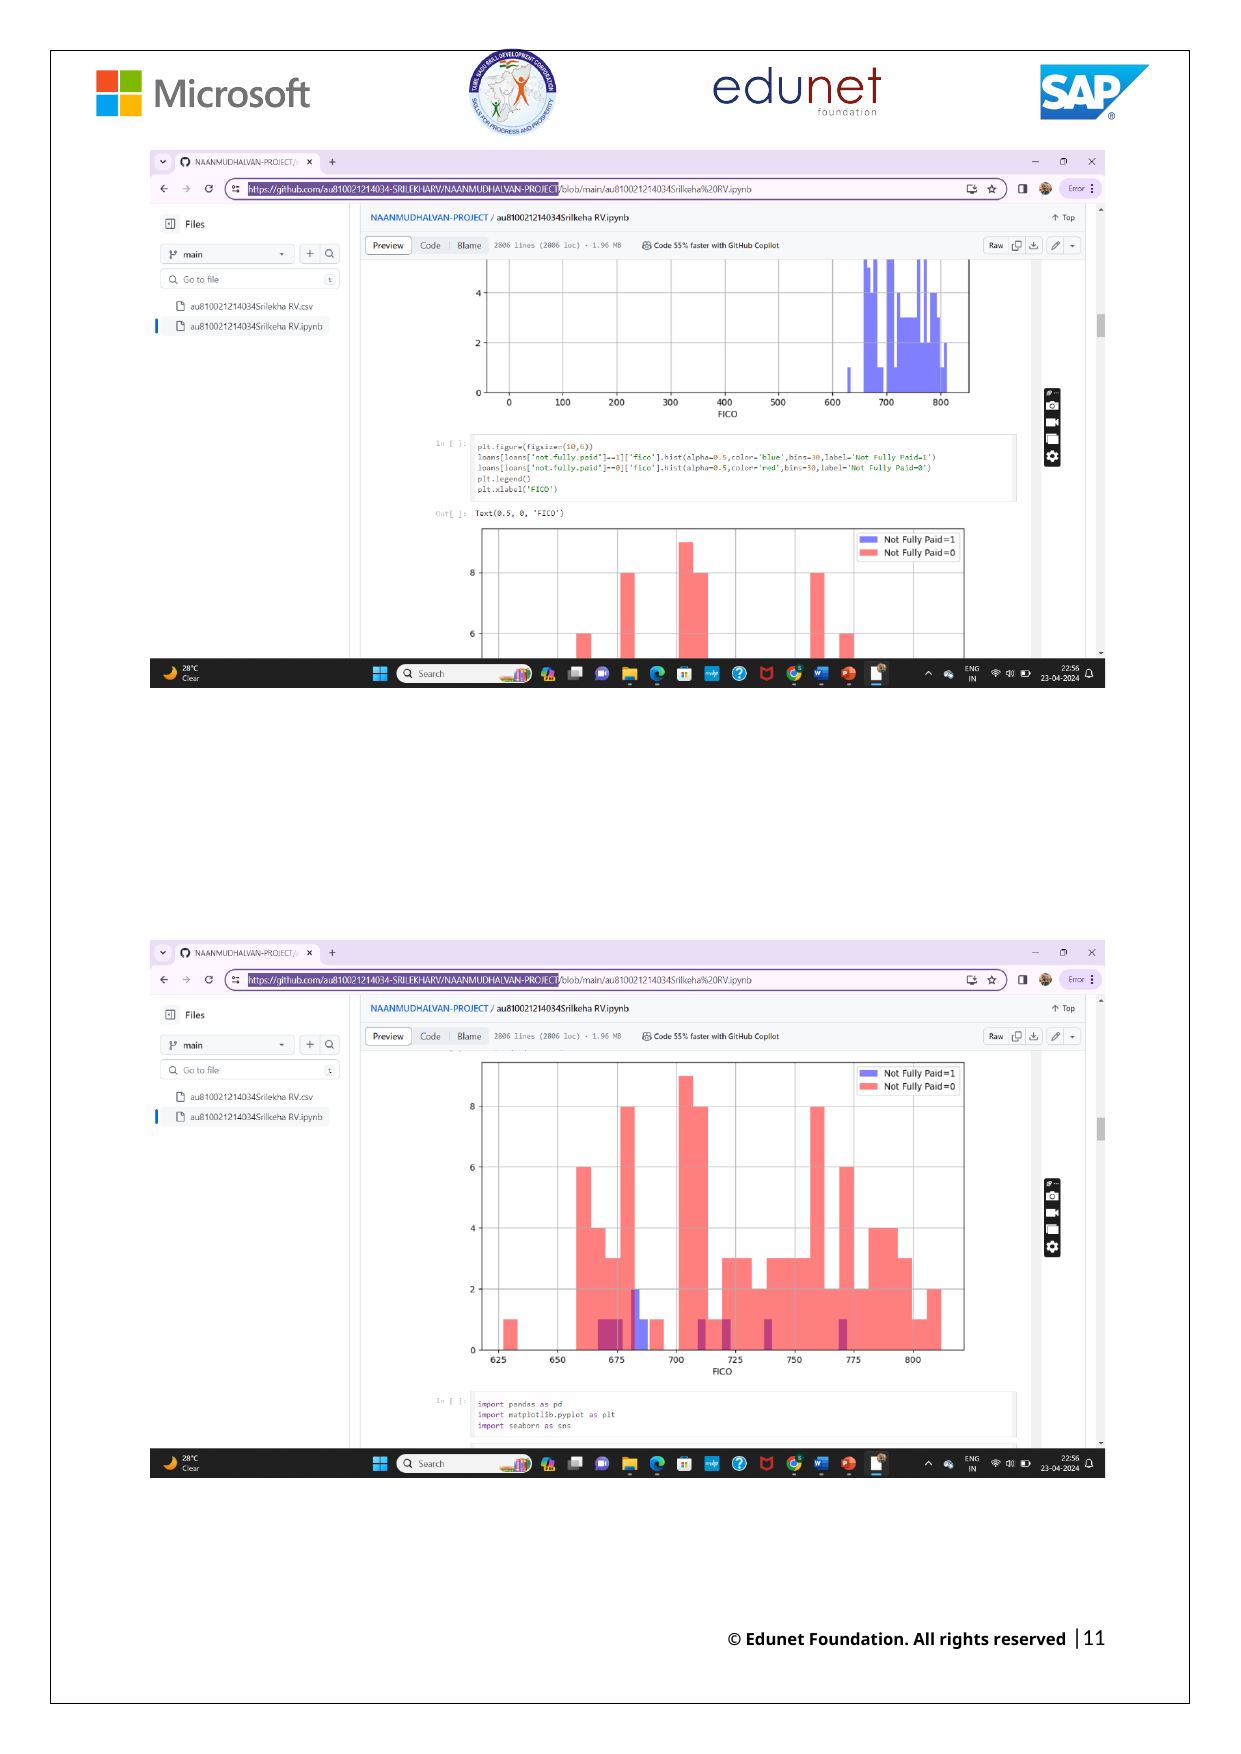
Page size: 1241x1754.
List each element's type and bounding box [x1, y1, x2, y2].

picture [150, 150, 1106, 688]
picture [1039, 63, 1151, 121]
picture [466, 45, 558, 50]
picture [706, 60, 889, 122]
picture [91, 65, 316, 121]
picture [466, 51, 558, 137]
picture [150, 940, 1106, 1478]
